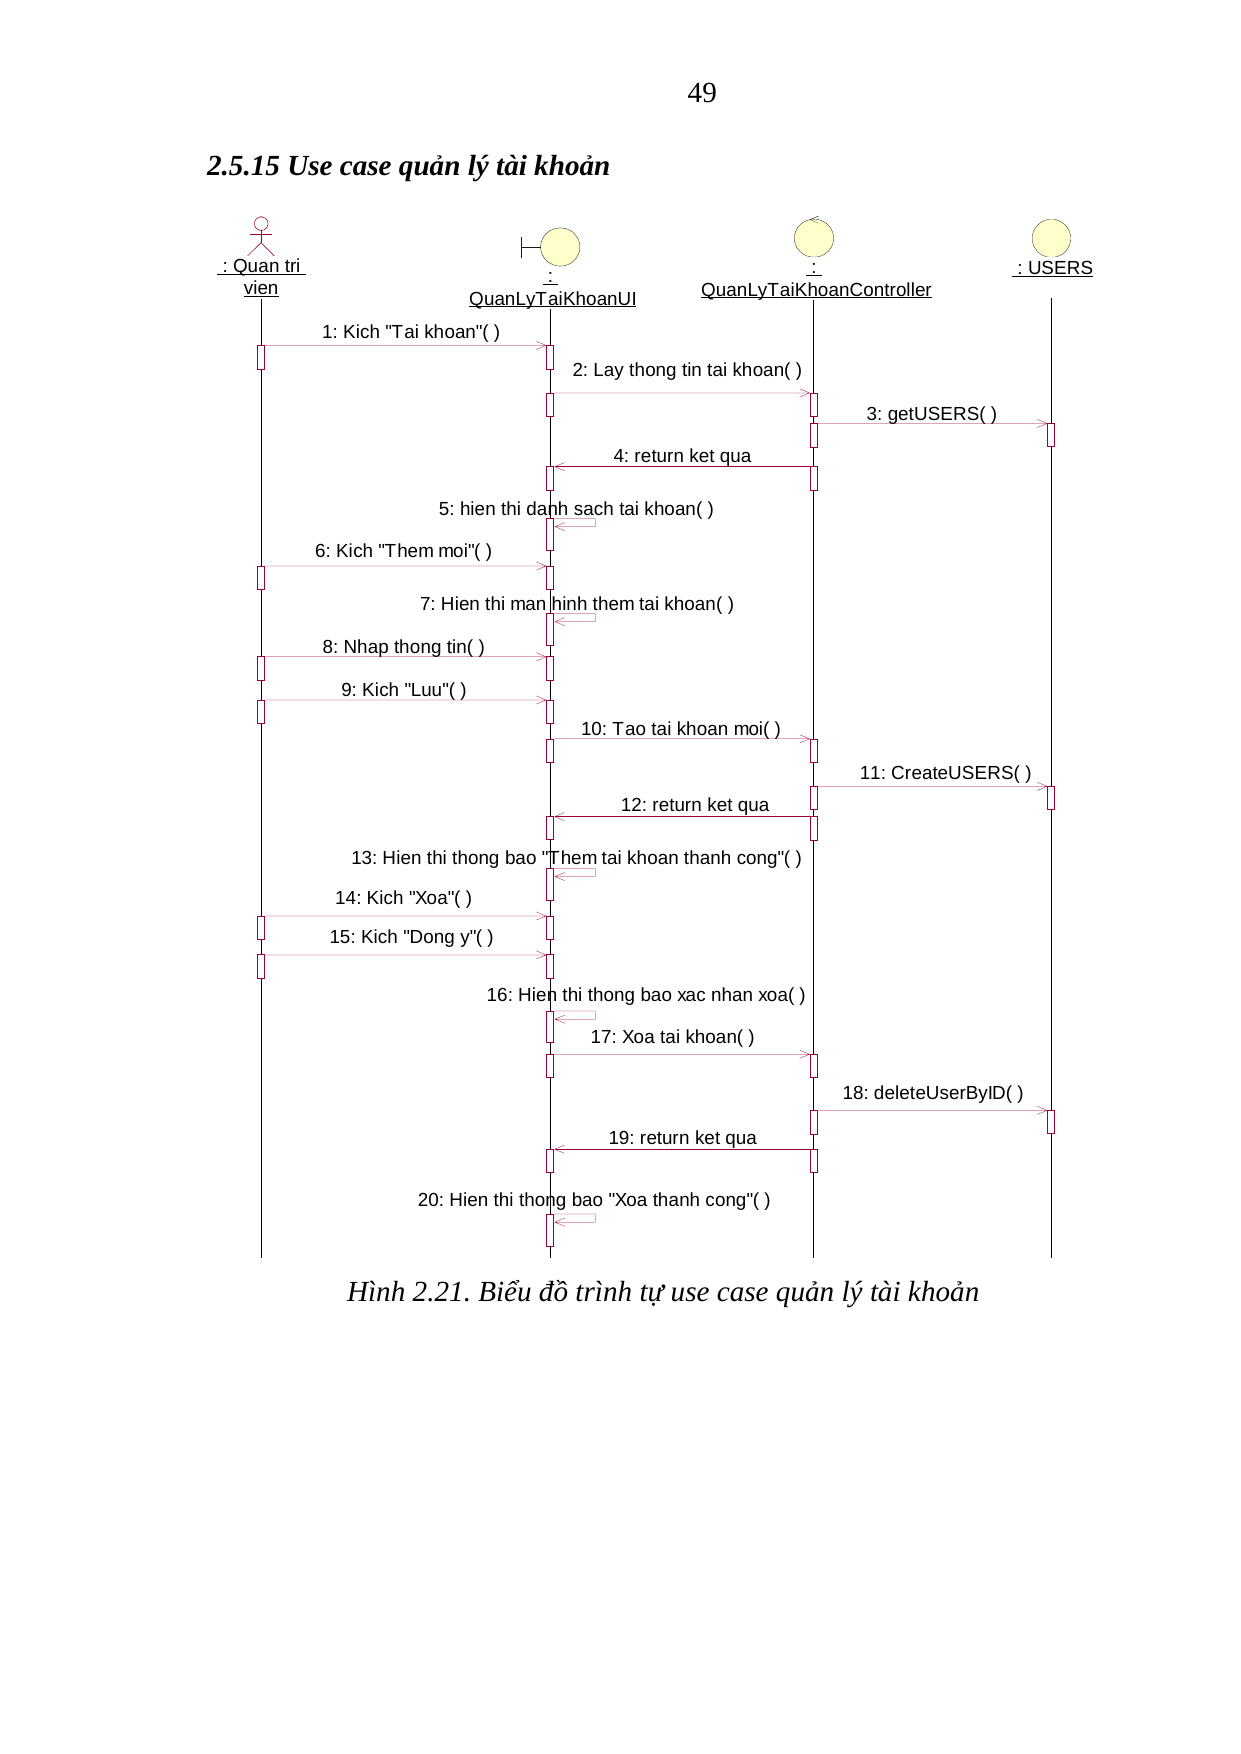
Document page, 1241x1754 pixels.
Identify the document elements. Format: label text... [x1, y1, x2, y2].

subtitle Use case quản lý tài khoản [207, 148, 1122, 181]
text Hình 2.21. Biểu đồ trình tự use case quản lý tài khoản [207, 1274, 1122, 1307]
